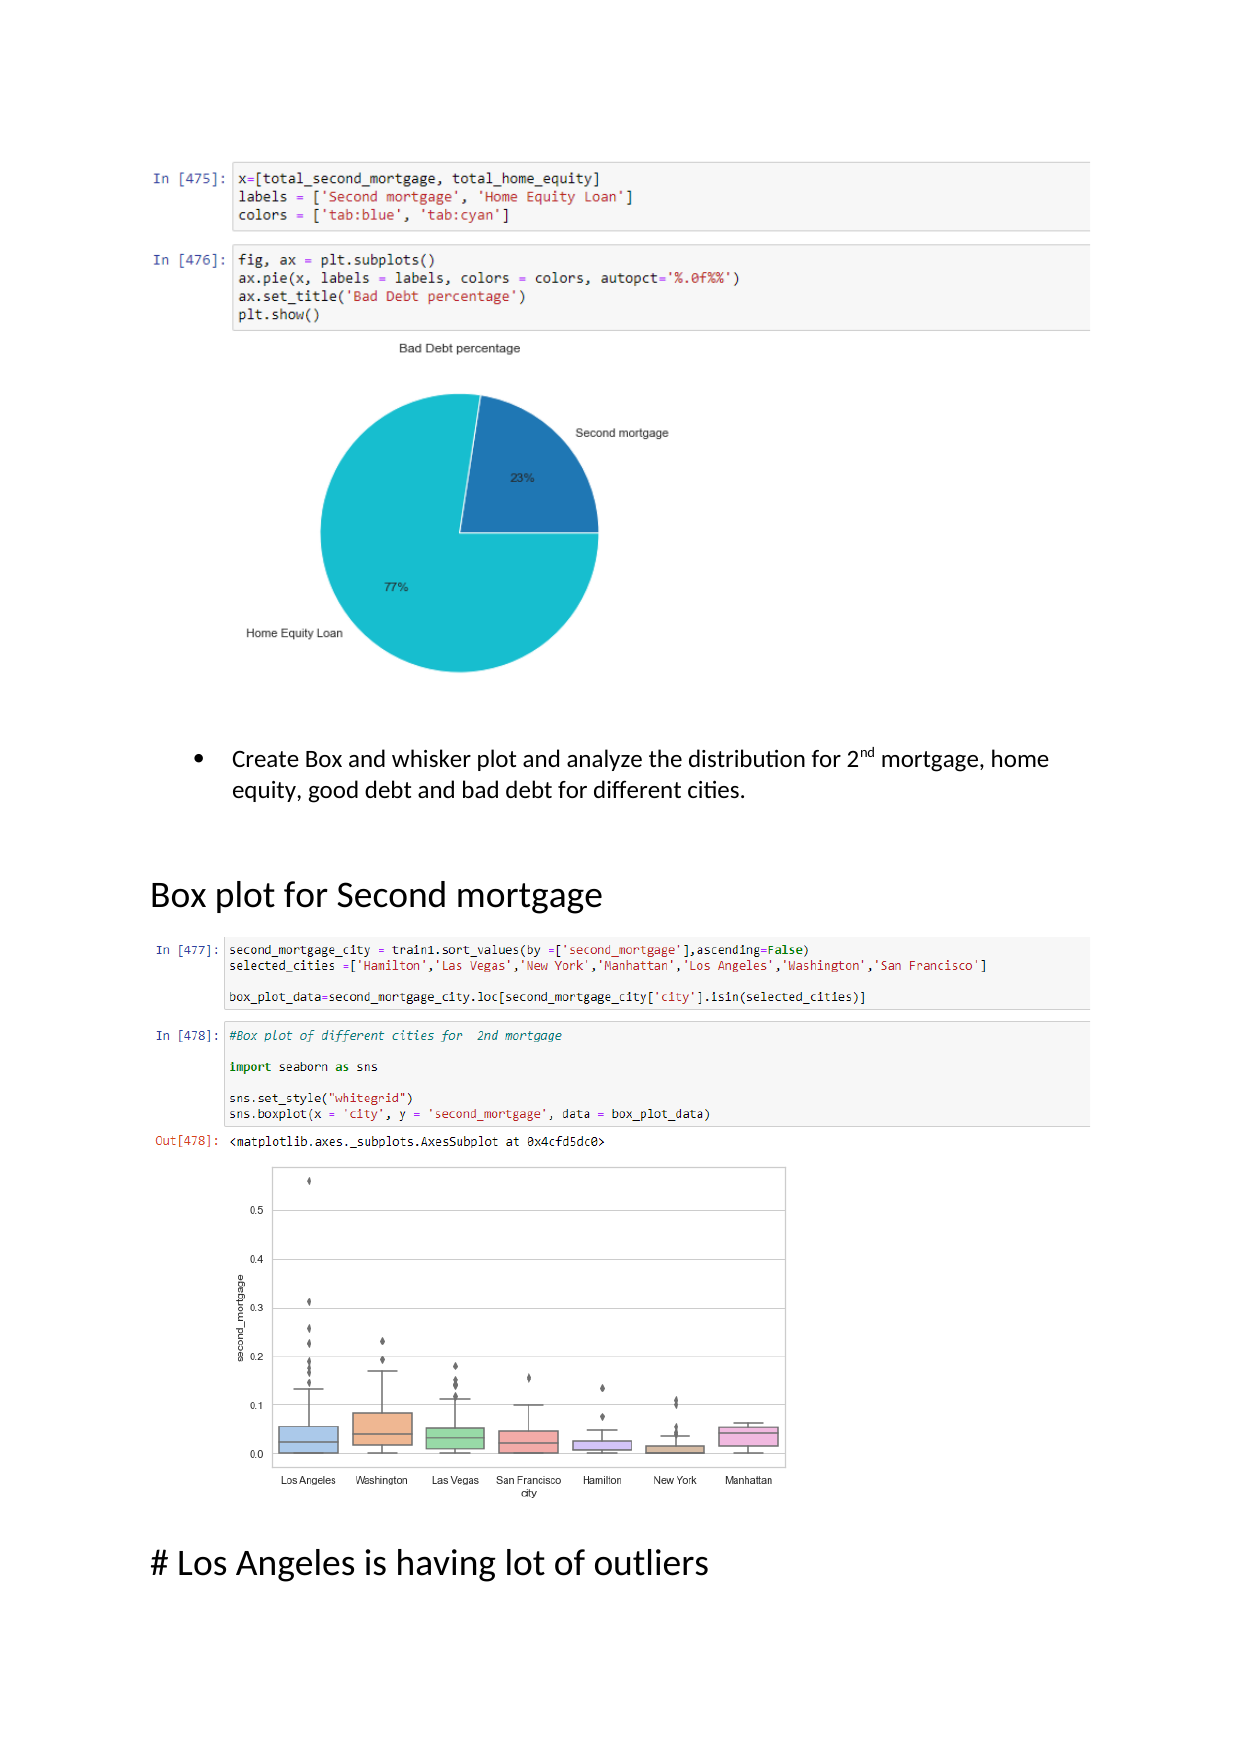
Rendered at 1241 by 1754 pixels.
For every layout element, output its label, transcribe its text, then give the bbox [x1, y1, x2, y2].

picture [150, 937, 1091, 1520]
text Box plot for Second mortgage [150, 871, 1090, 917]
list Create Box and whisker plot and analyze the distribution for 2nd mortgage, home equity, good debt and bad debt for different cities. [194, 744, 1090, 805]
text # Los Angeles is having lot of outliers [150, 1538, 1090, 1584]
picture [150, 150, 1091, 725]
